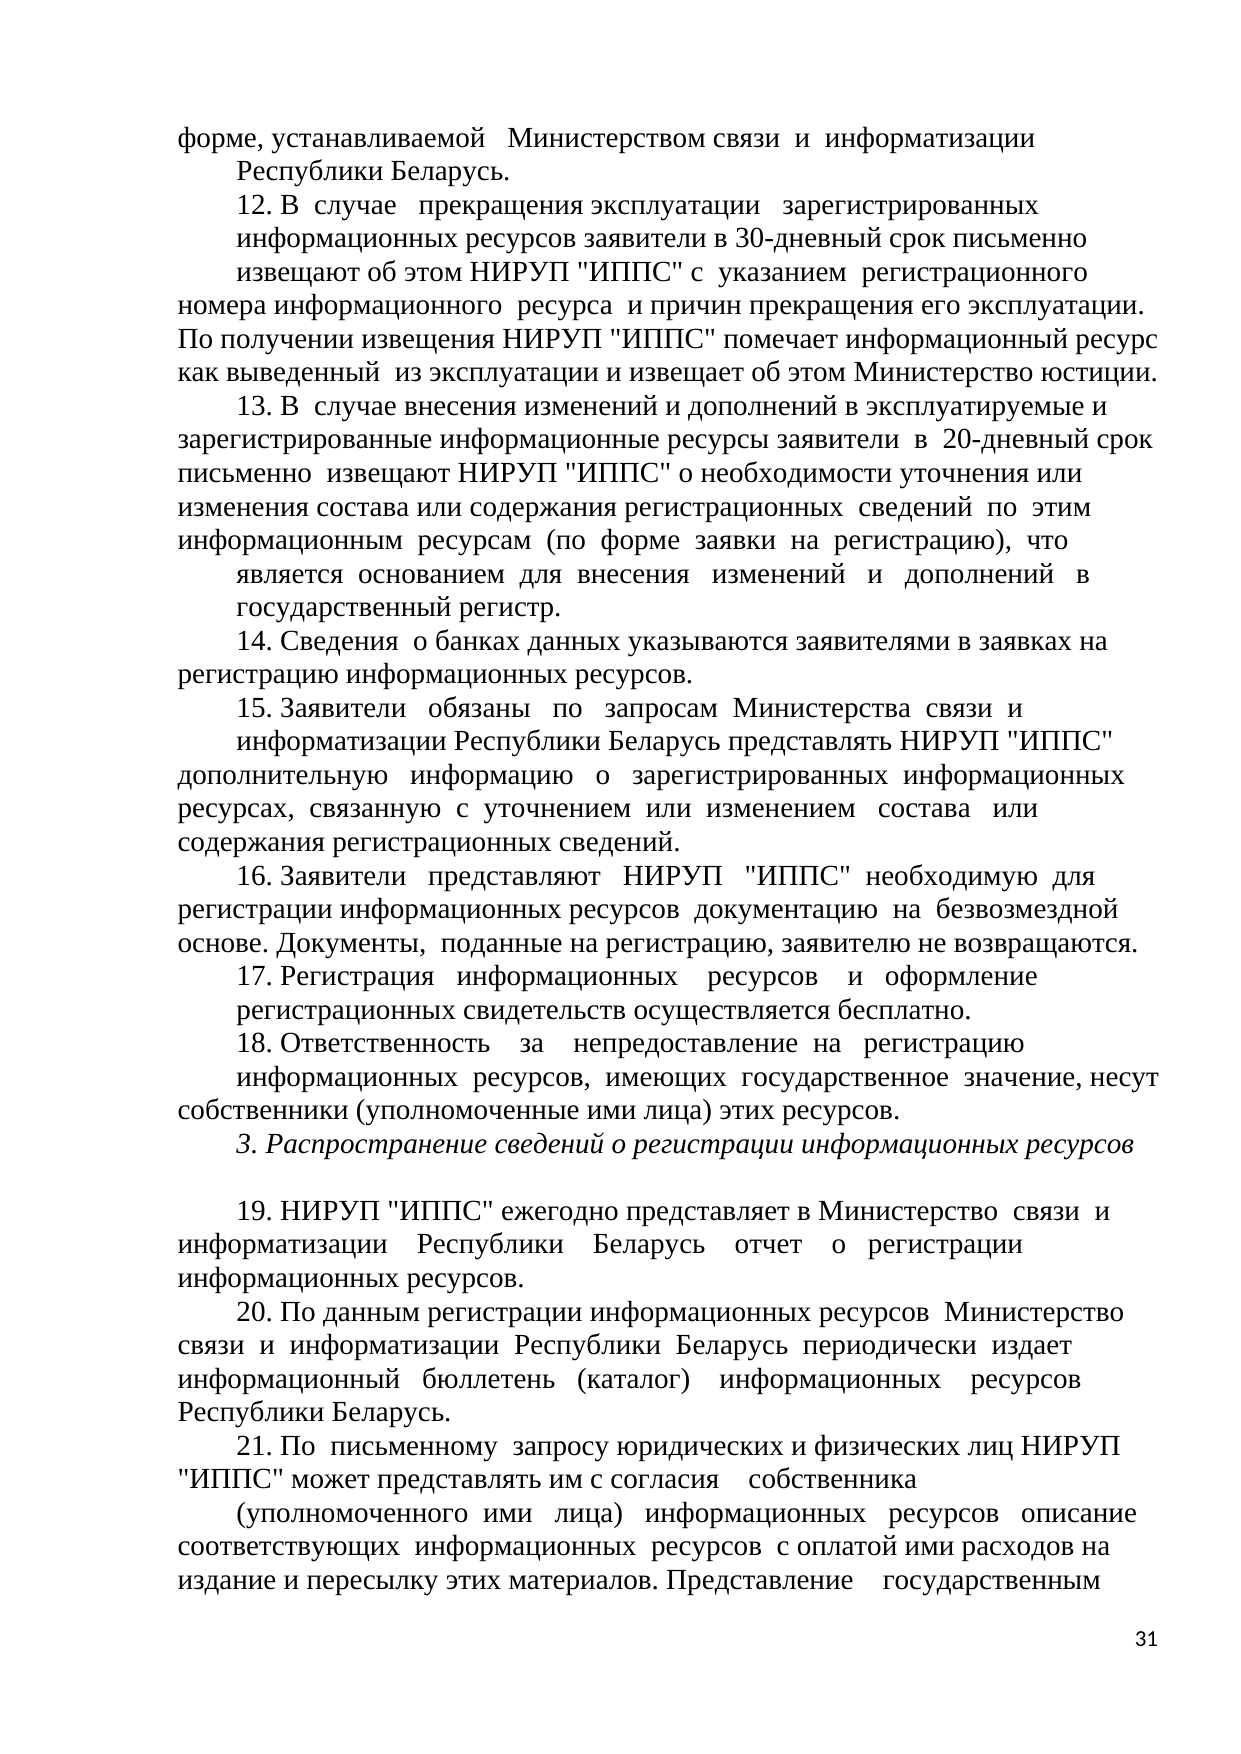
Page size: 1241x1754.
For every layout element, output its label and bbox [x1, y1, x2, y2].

table_header [176, 118, 1159, 1597]
